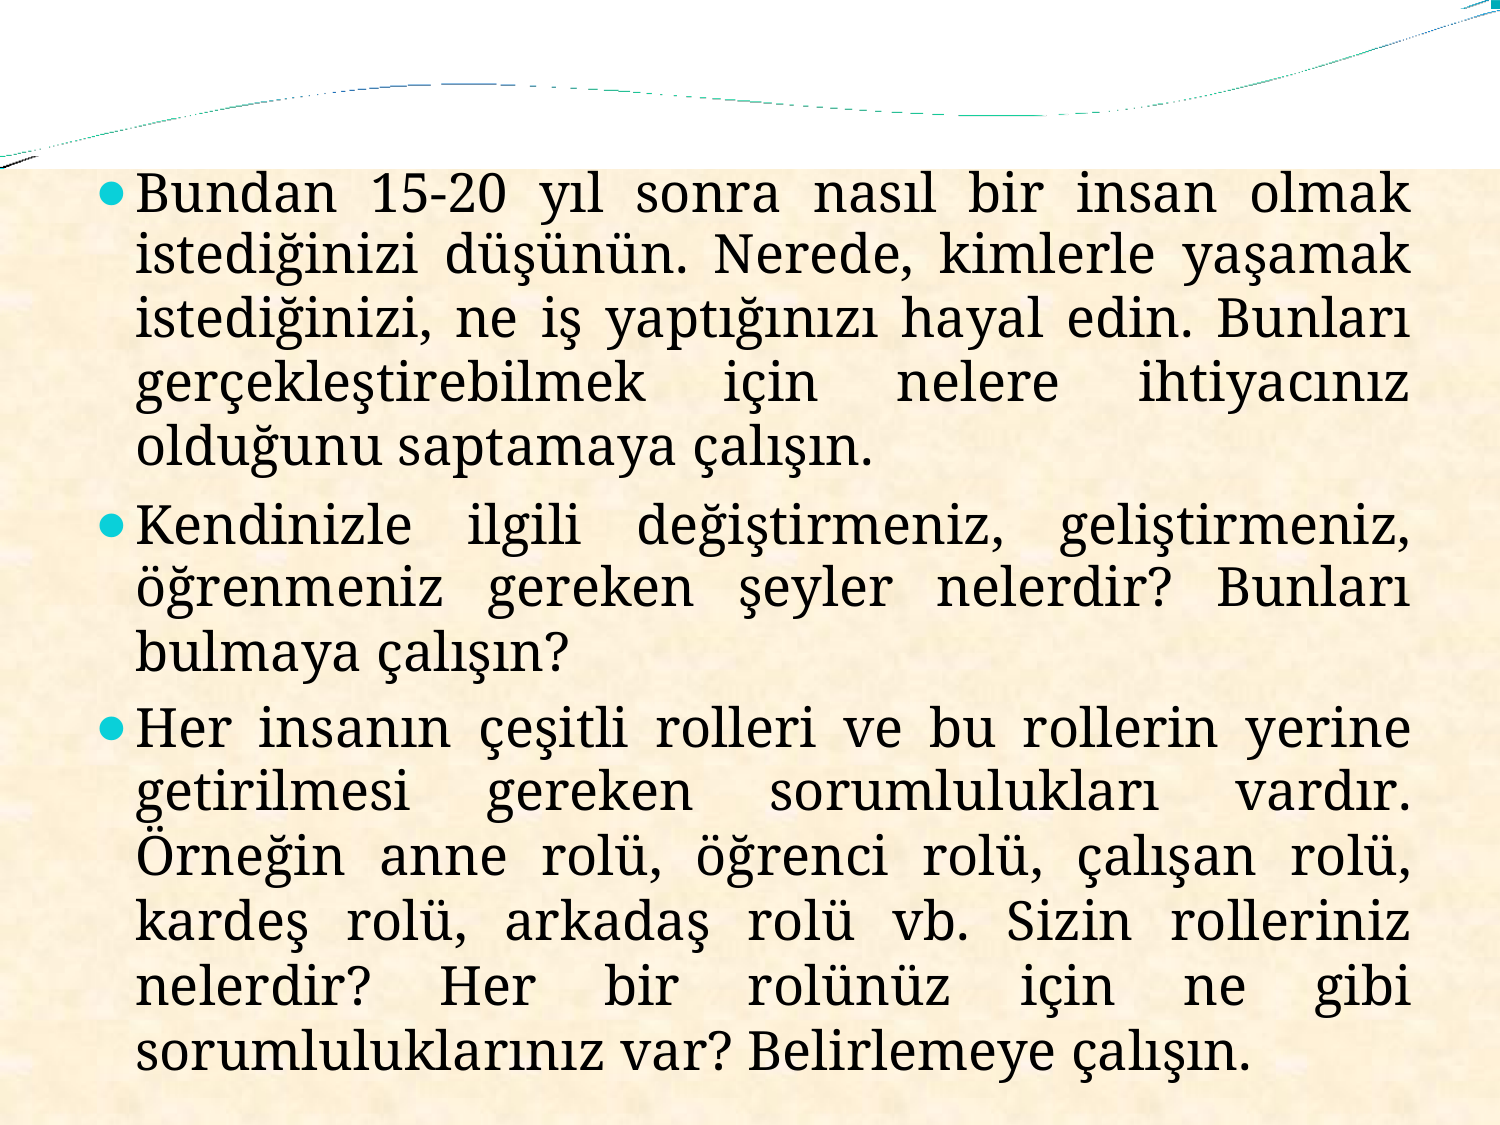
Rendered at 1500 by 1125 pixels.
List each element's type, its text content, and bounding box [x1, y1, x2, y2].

list Bundan 15-20 yıl sonra nasıl bir insan olmak istediğinizi düşünün. Nerede, kimlerle yaşamak istediğinizi, ne iş yaptığınızı hayal edin. Bunları gerçekleştirebilmek için nelere ihtiyacınız olduğunu saptamaya çalışın. [90, 161, 1411, 482]
picture [0, 0, 1500, 1125]
list Her insanın çeşitli rolleri ve bu rollerin yerine getirilmesi gereken sorumlulukları vardır. Örneğin anne rolü, öğrenci rolü, çalışan rolü, kardeş rolü, arkadaş rolü vb. Sizin rolleriniz nelerdir? Her bir rolünüz için ne gibi sorumluluklarınız var? Belirlemeye çalışın. [90, 696, 1412, 1086]
list Kendinizle ilgili değiştirmeniz, geliştirmeniz, öğrenmeniz gereken şeyler nelerdir? Bunları bulmaya çalışın? [90, 492, 1412, 687]
